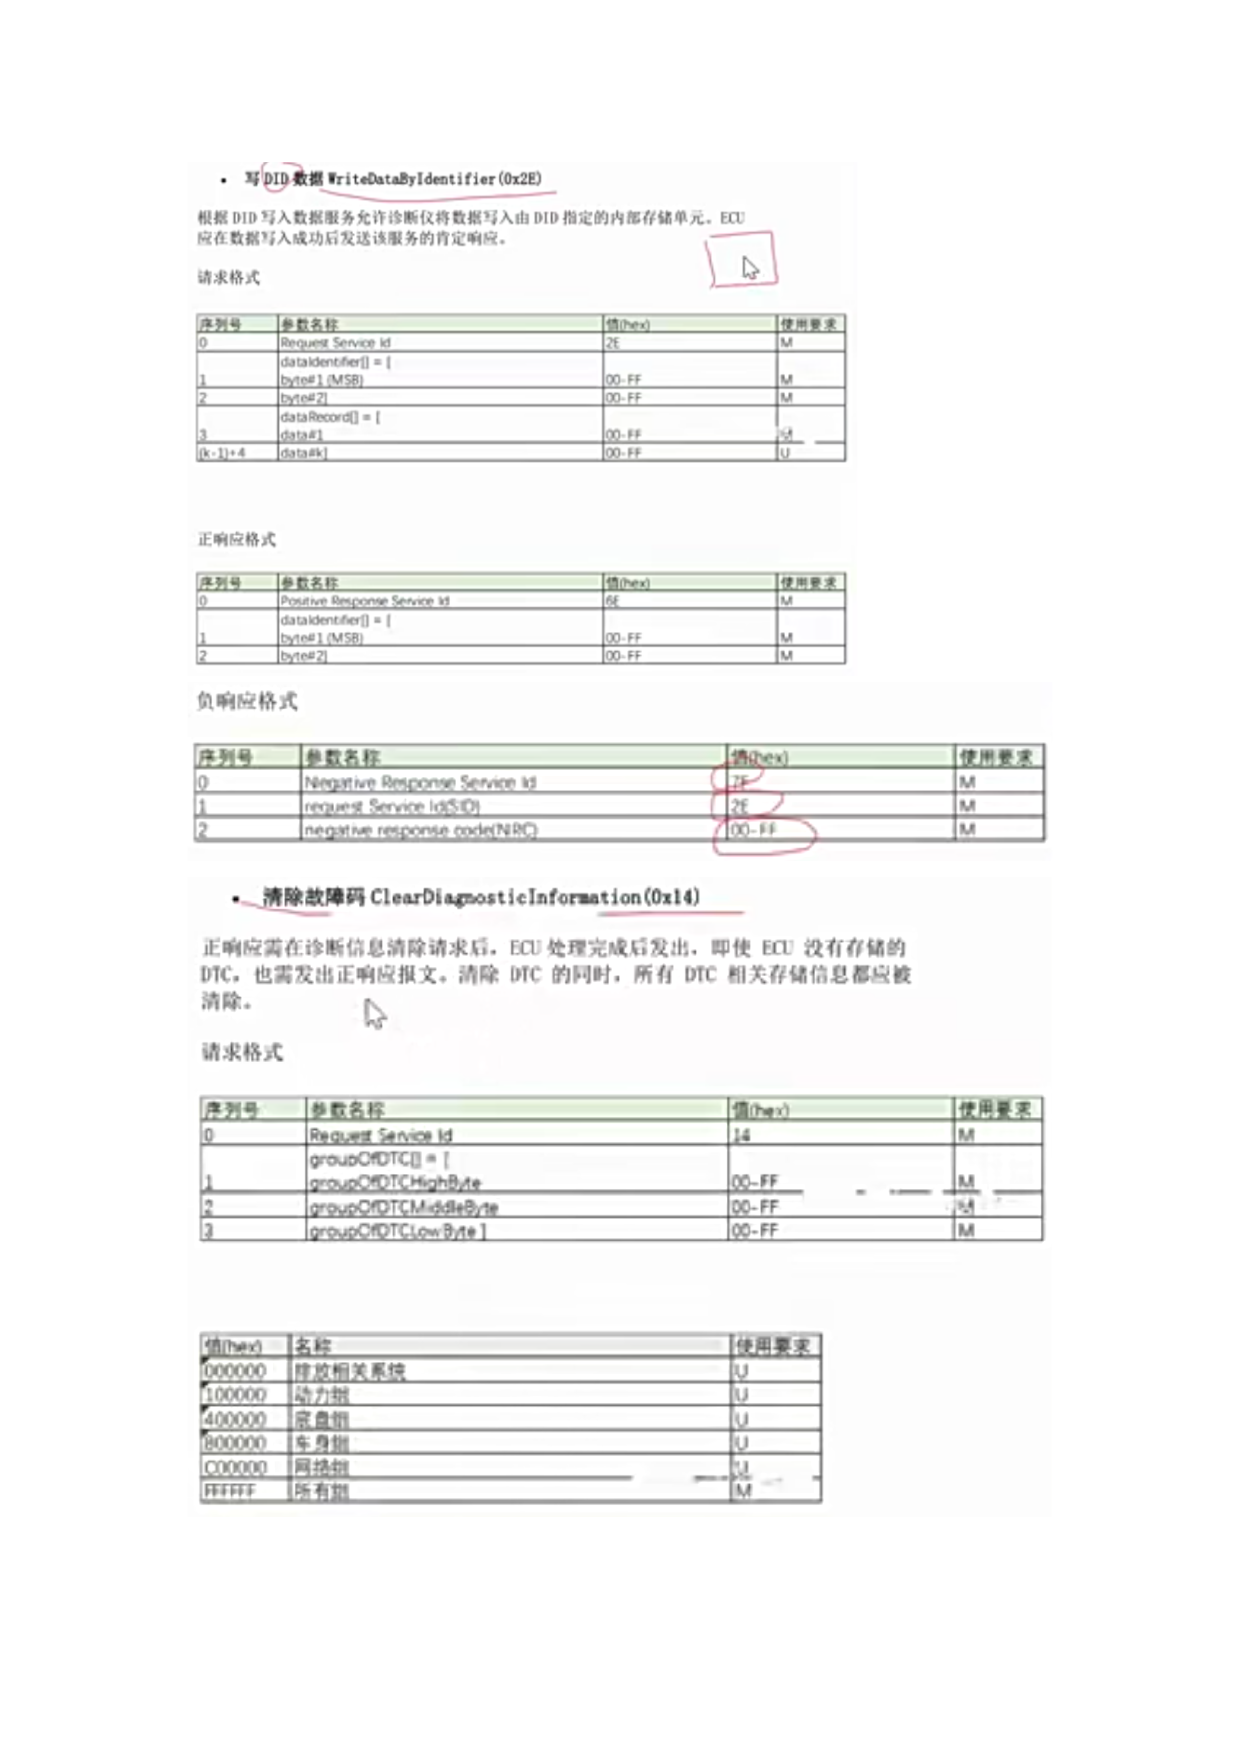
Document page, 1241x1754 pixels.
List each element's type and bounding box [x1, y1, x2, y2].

picture [187, 162, 858, 676]
picture [187, 682, 1053, 861]
picture [187, 877, 1052, 1517]
